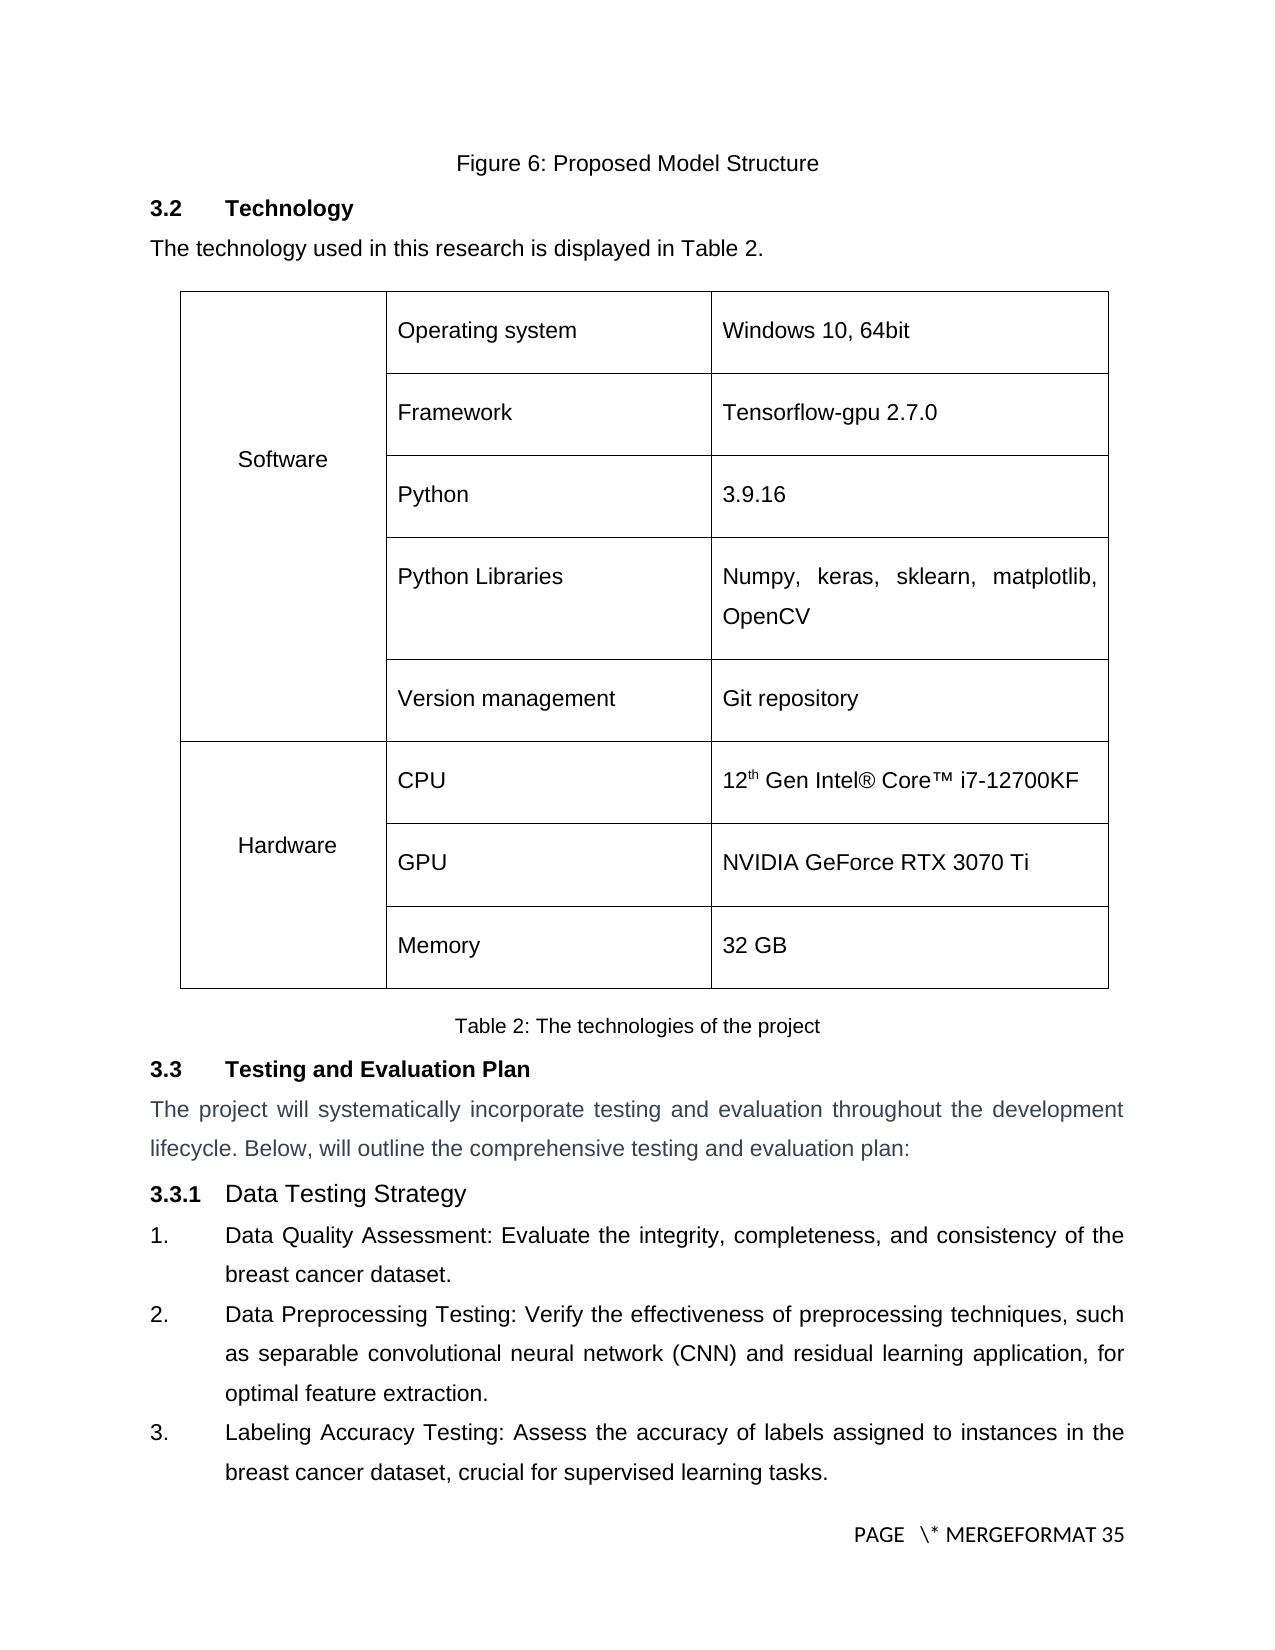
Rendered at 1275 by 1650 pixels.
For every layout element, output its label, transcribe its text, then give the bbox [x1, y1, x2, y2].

table_cell Python Libraries [387, 538, 711, 659]
table_cell Tensorflow-gpu 2.7.0 [712, 374, 1108, 455]
text The project will systematically incorporate testing and evaluation throughout the development lifecycle. Below, will outline the comprehensive testing and evaluation plan: [150, 1096, 1125, 1162]
text 3. Labeling Accuracy Testing: Assess the accuracy of labels assigned to instances in the breast cancer dataset, crucial for supervised learning tasks. [150, 1419, 1125, 1485]
table_cell NVIDIA GeForce RTX 3070 Ti [712, 824, 1108, 906]
text 1. Data Quality Assessment: Evaluate the integrity, completeness, and consistency of the breast cancer dataset. [150, 1222, 1125, 1288]
table_header Windows 10, 64bit [712, 292, 1108, 373]
subtitle Technology [150, 195, 1125, 221]
table_cell 32 GB [712, 907, 1108, 988]
table_cell Framework [387, 374, 711, 455]
text Figure 6: Proposed Model Structure [150, 150, 1125, 176]
table_cell 3.9.16 [712, 456, 1108, 537]
text 2. Data Preprocessing Testing: Verify the effectiveness of preprocessing techniques, such as separable convolutional neural network (CNN) and residual learning application, for optimal feature extraction. [150, 1301, 1125, 1406]
table_cell Hardware [181, 742, 386, 988]
table_header Operating system [387, 292, 711, 373]
table_cell CPU [387, 742, 711, 823]
text The technology used in this research is displayed in Table 2. [150, 234, 1125, 261]
table_cell Version management [387, 660, 711, 741]
table_cell Git repository [712, 660, 1108, 741]
table_header Software [181, 292, 386, 741]
subtitle Testing and Evaluation Plan [150, 1056, 1125, 1083]
text Table 2: The technologies of the project [150, 1014, 1125, 1038]
table_cell Python [387, 456, 711, 537]
table_cell GPU [387, 824, 711, 906]
subtitle Data Testing Strategy [150, 1179, 1125, 1208]
table_cell 12th Gen Intel® Core™ i7-12700KF [712, 742, 1108, 823]
table_cell Numpy, keras, sklearn, matplotlib, OpenCV [712, 538, 1108, 659]
table_cell Memory [387, 907, 711, 988]
